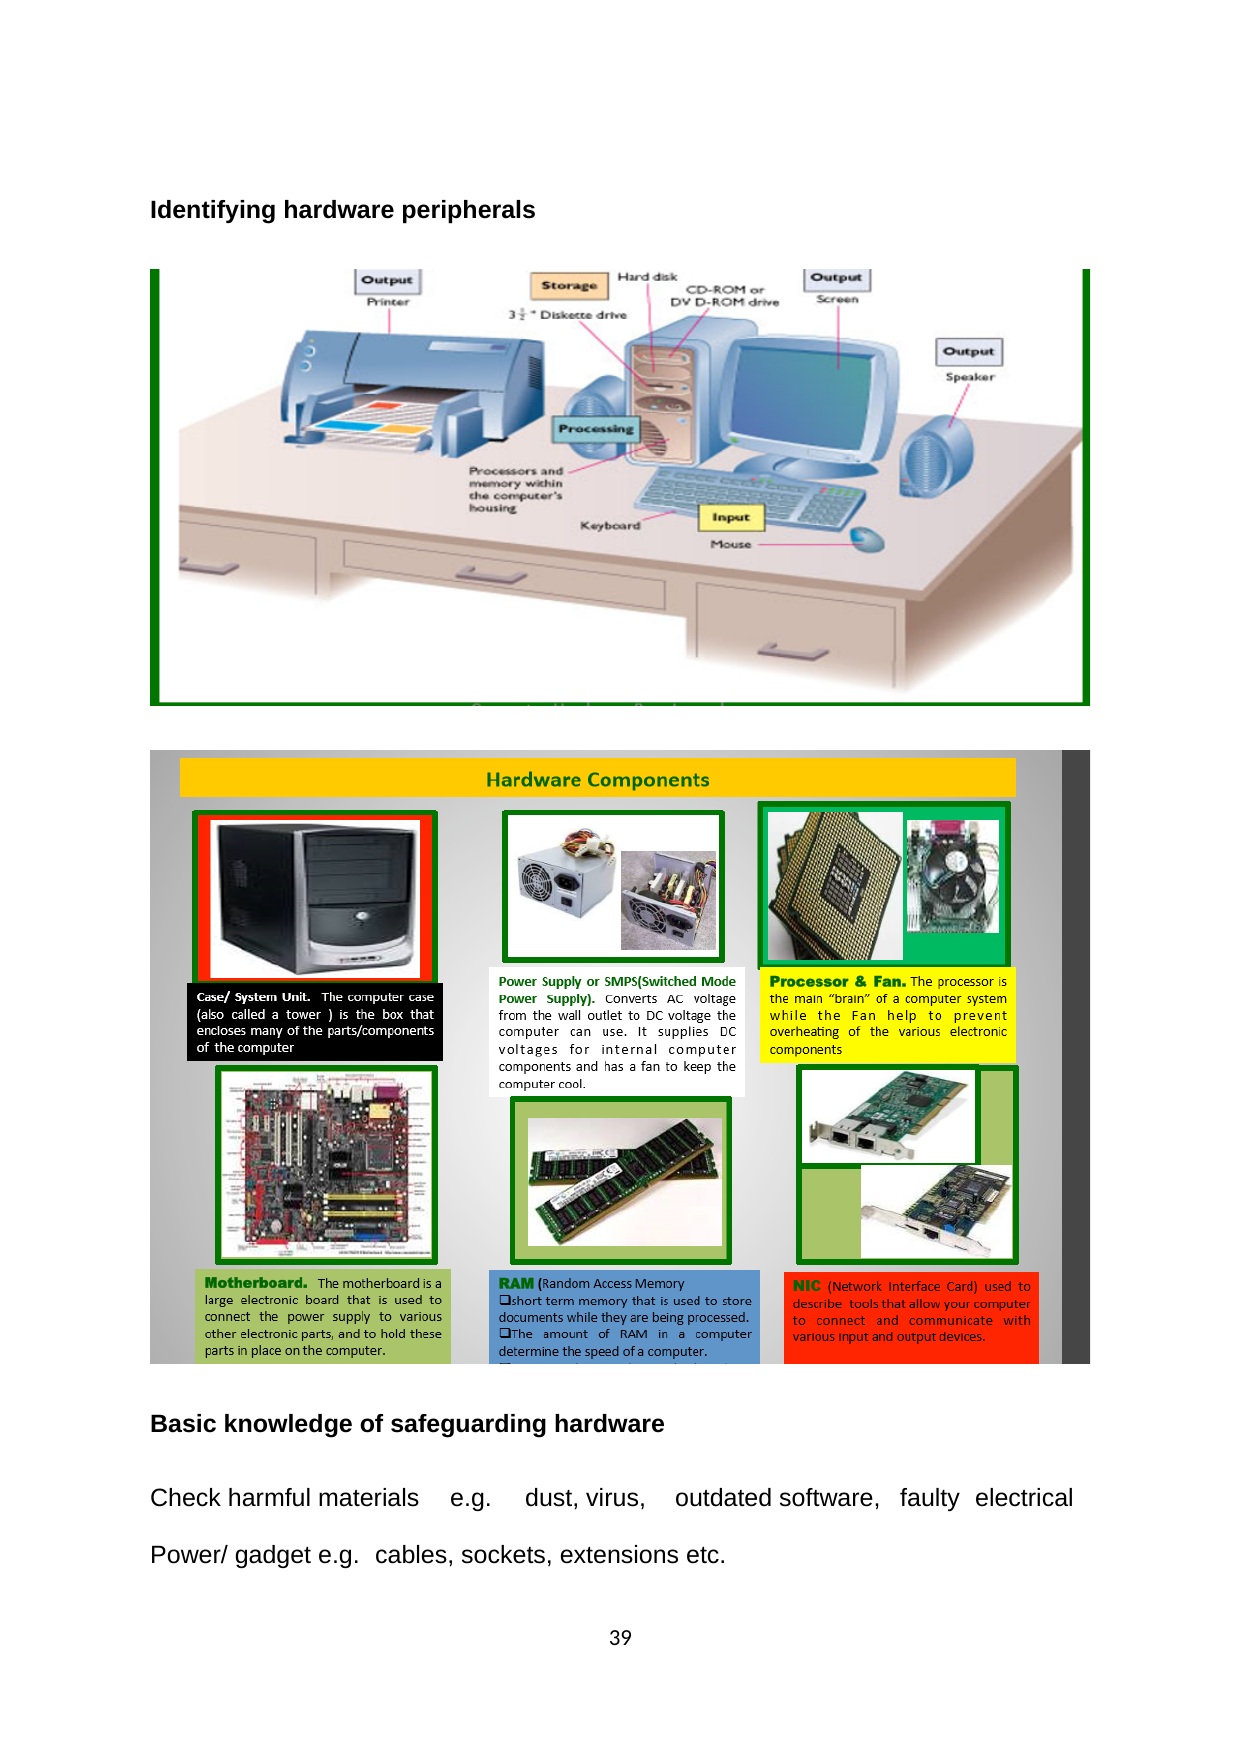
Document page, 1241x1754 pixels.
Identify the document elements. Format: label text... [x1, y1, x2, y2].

text Basic knowledge of safeguarding hardware [150, 1408, 1090, 1437]
text Identifying hardware peripherals [150, 195, 1090, 224]
picture [150, 750, 1091, 1364]
text Check harmful materials e.g. dust, virus, outdated software, faulty electrical Power/ gadget e.g. cables, sockets, extensions etc. [150, 1483, 1090, 1569]
picture [150, 269, 1091, 706]
